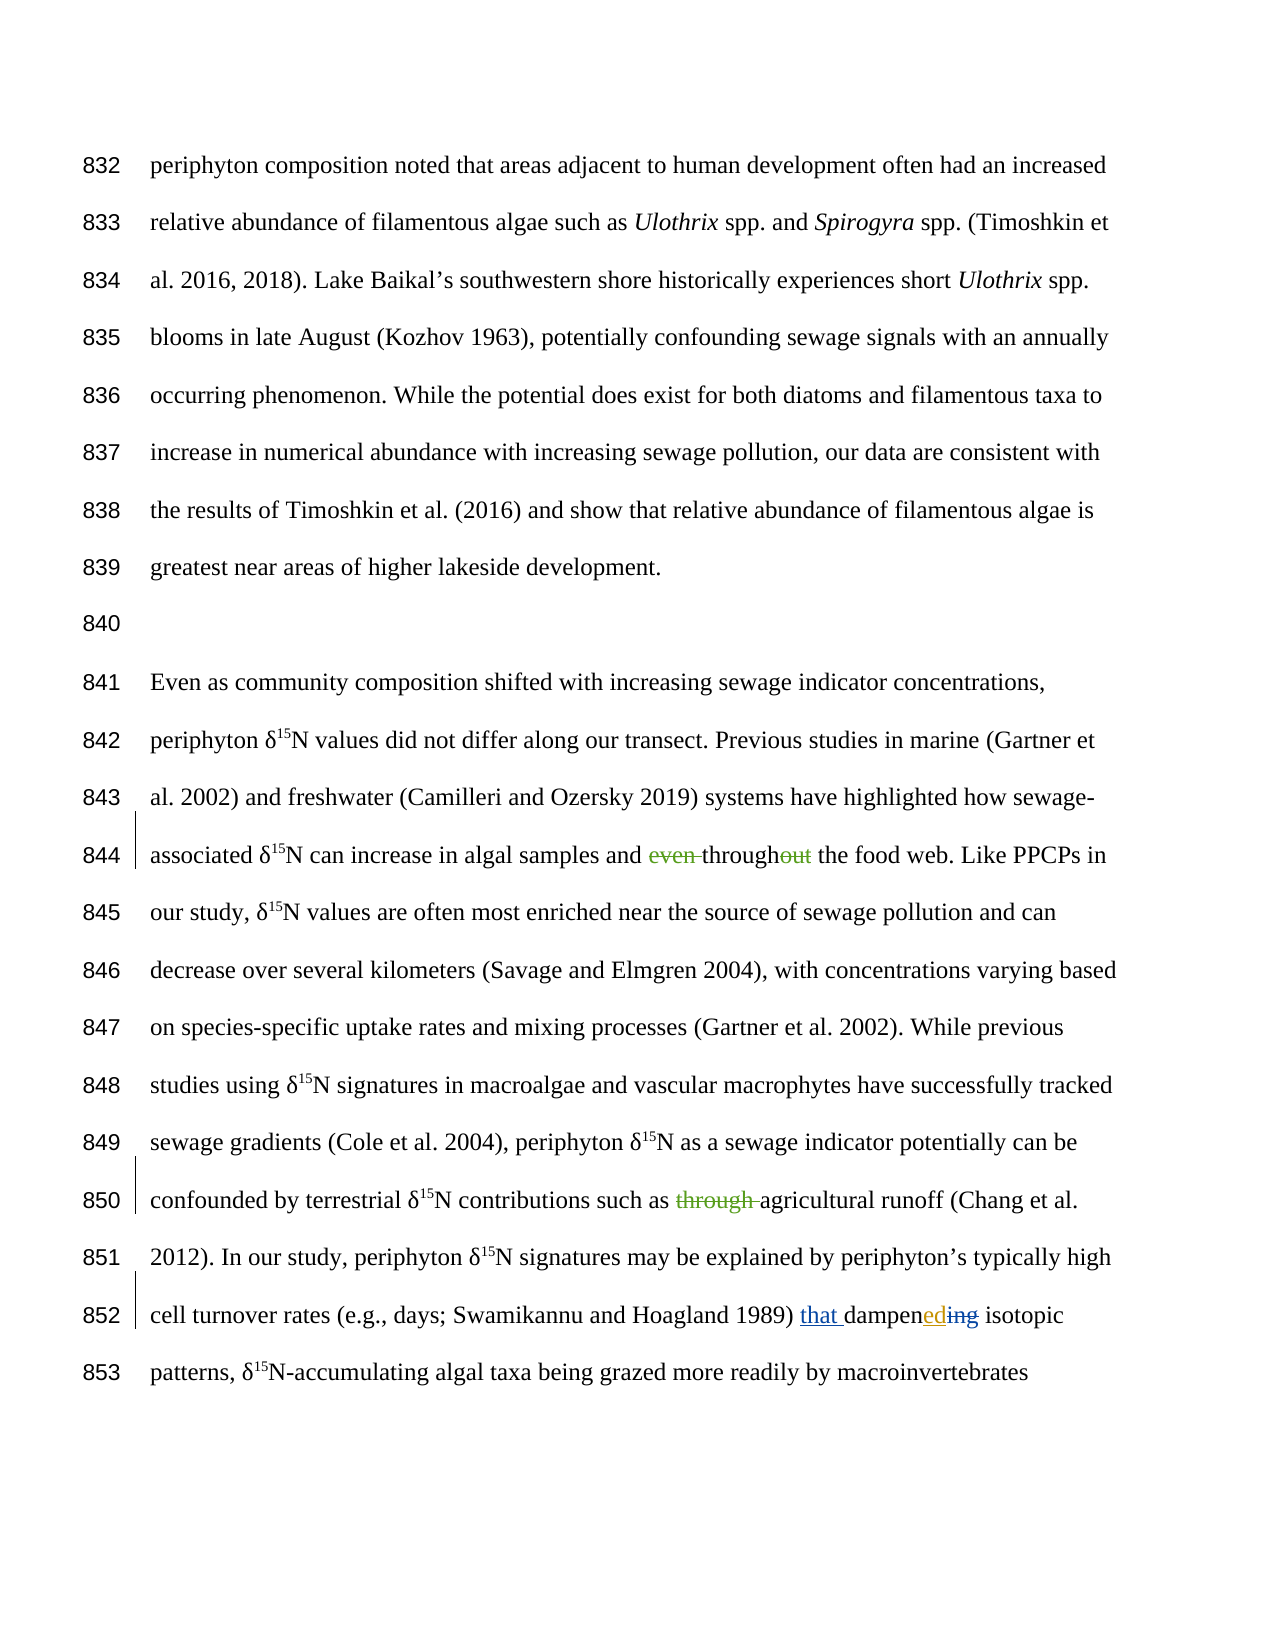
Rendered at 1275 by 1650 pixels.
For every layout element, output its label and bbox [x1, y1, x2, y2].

text [150, 667, 1125, 1386]
text [150, 150, 1125, 581]
